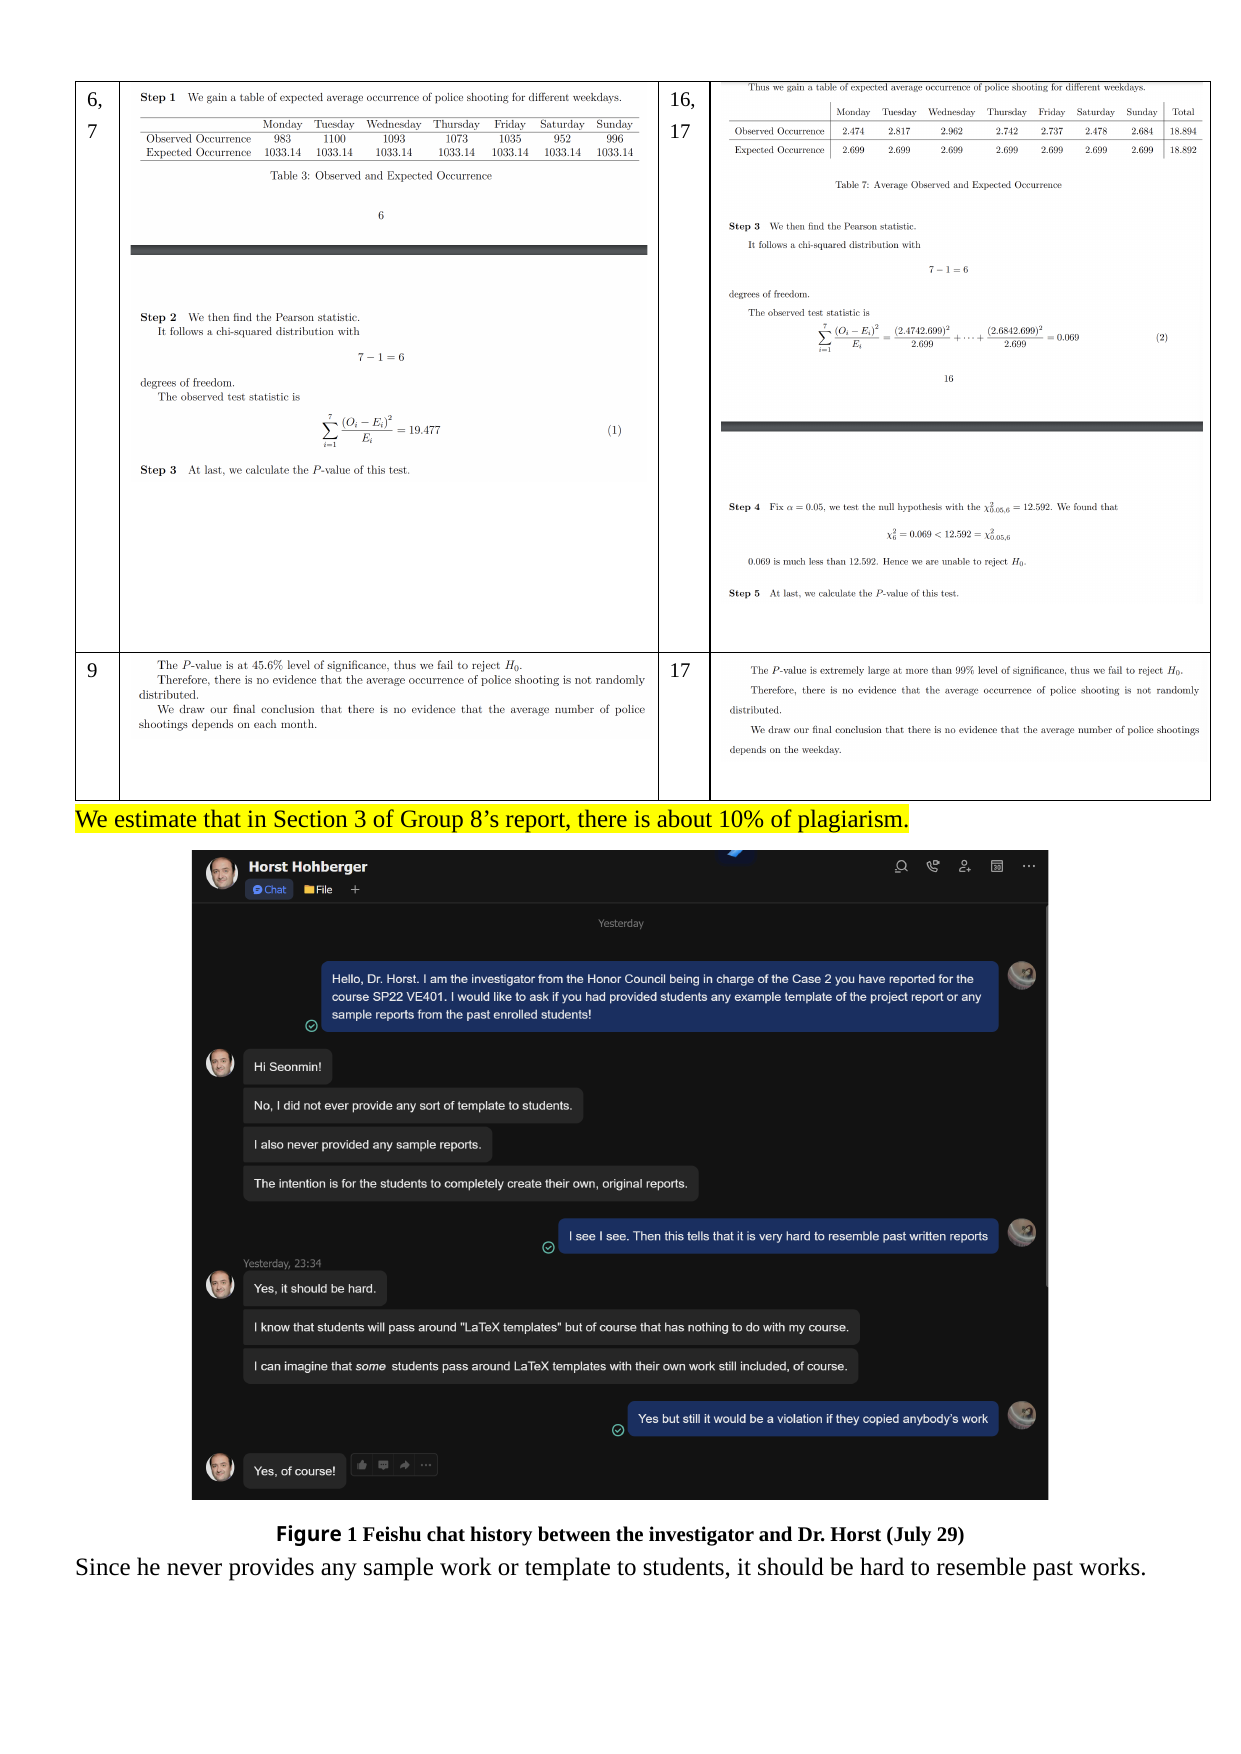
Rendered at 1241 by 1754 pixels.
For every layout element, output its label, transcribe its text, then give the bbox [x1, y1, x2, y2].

text Figure 1 Feishu chat history between the investigator and Dr. Horst (July 29) [75, 1517, 1165, 1549]
table_cell 6,7 [76, 82, 119, 652]
table_cell 9 [76, 653, 119, 800]
picture [130, 82, 648, 482]
table_cell 16,17 [659, 82, 709, 652]
table_cell [711, 653, 1210, 800]
text We estimate that in Section 3 of Group 8’s report, there is about 10% of plagiarism. [75, 802, 1165, 834]
picture [721, 653, 1208, 762]
table_cell [120, 653, 658, 800]
picture [191, 850, 1049, 1500]
table_cell [120, 82, 658, 652]
picture [721, 82, 1203, 604]
table_cell 17 [659, 653, 709, 800]
table_cell [711, 82, 1210, 652]
picture [130, 653, 652, 739]
text Since he never provides any sample work or template to students, it should be hard to resemble past works. [75, 1551, 1165, 1583]
